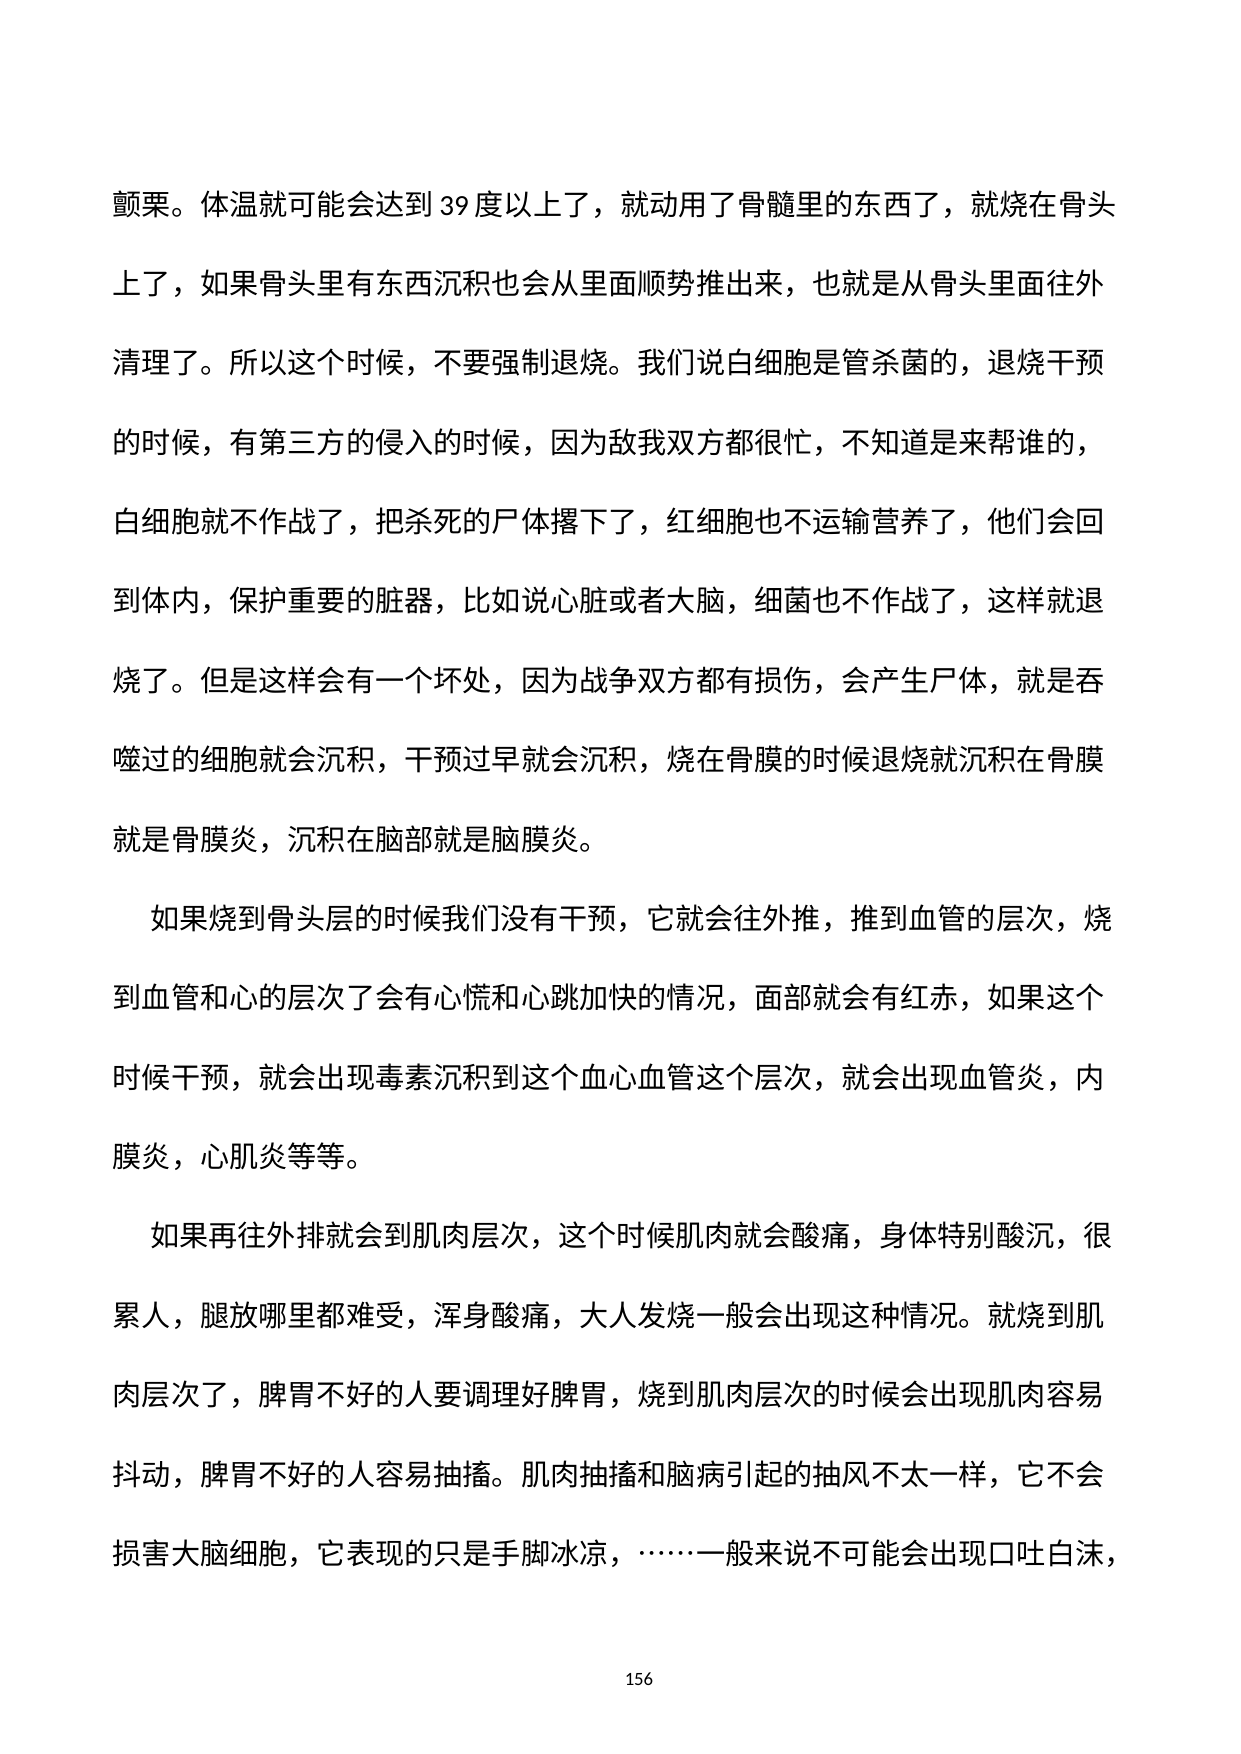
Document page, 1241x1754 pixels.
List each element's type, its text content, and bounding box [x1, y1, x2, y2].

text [112, 1194, 1128, 1591]
text 如果烧到骨头层的时候我们没有干预，它就会往外推，推到血管的层次，烧到血管和心的层次了会有心慌和心跳加快的情况，面部就会有红赤，如果这个时候干预，就会出现毒素沉积到这个血心血管这个层次，就会出现血管炎，内膜炎，心肌炎等等。 [112, 877, 1128, 1194]
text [112, 163, 1128, 877]
